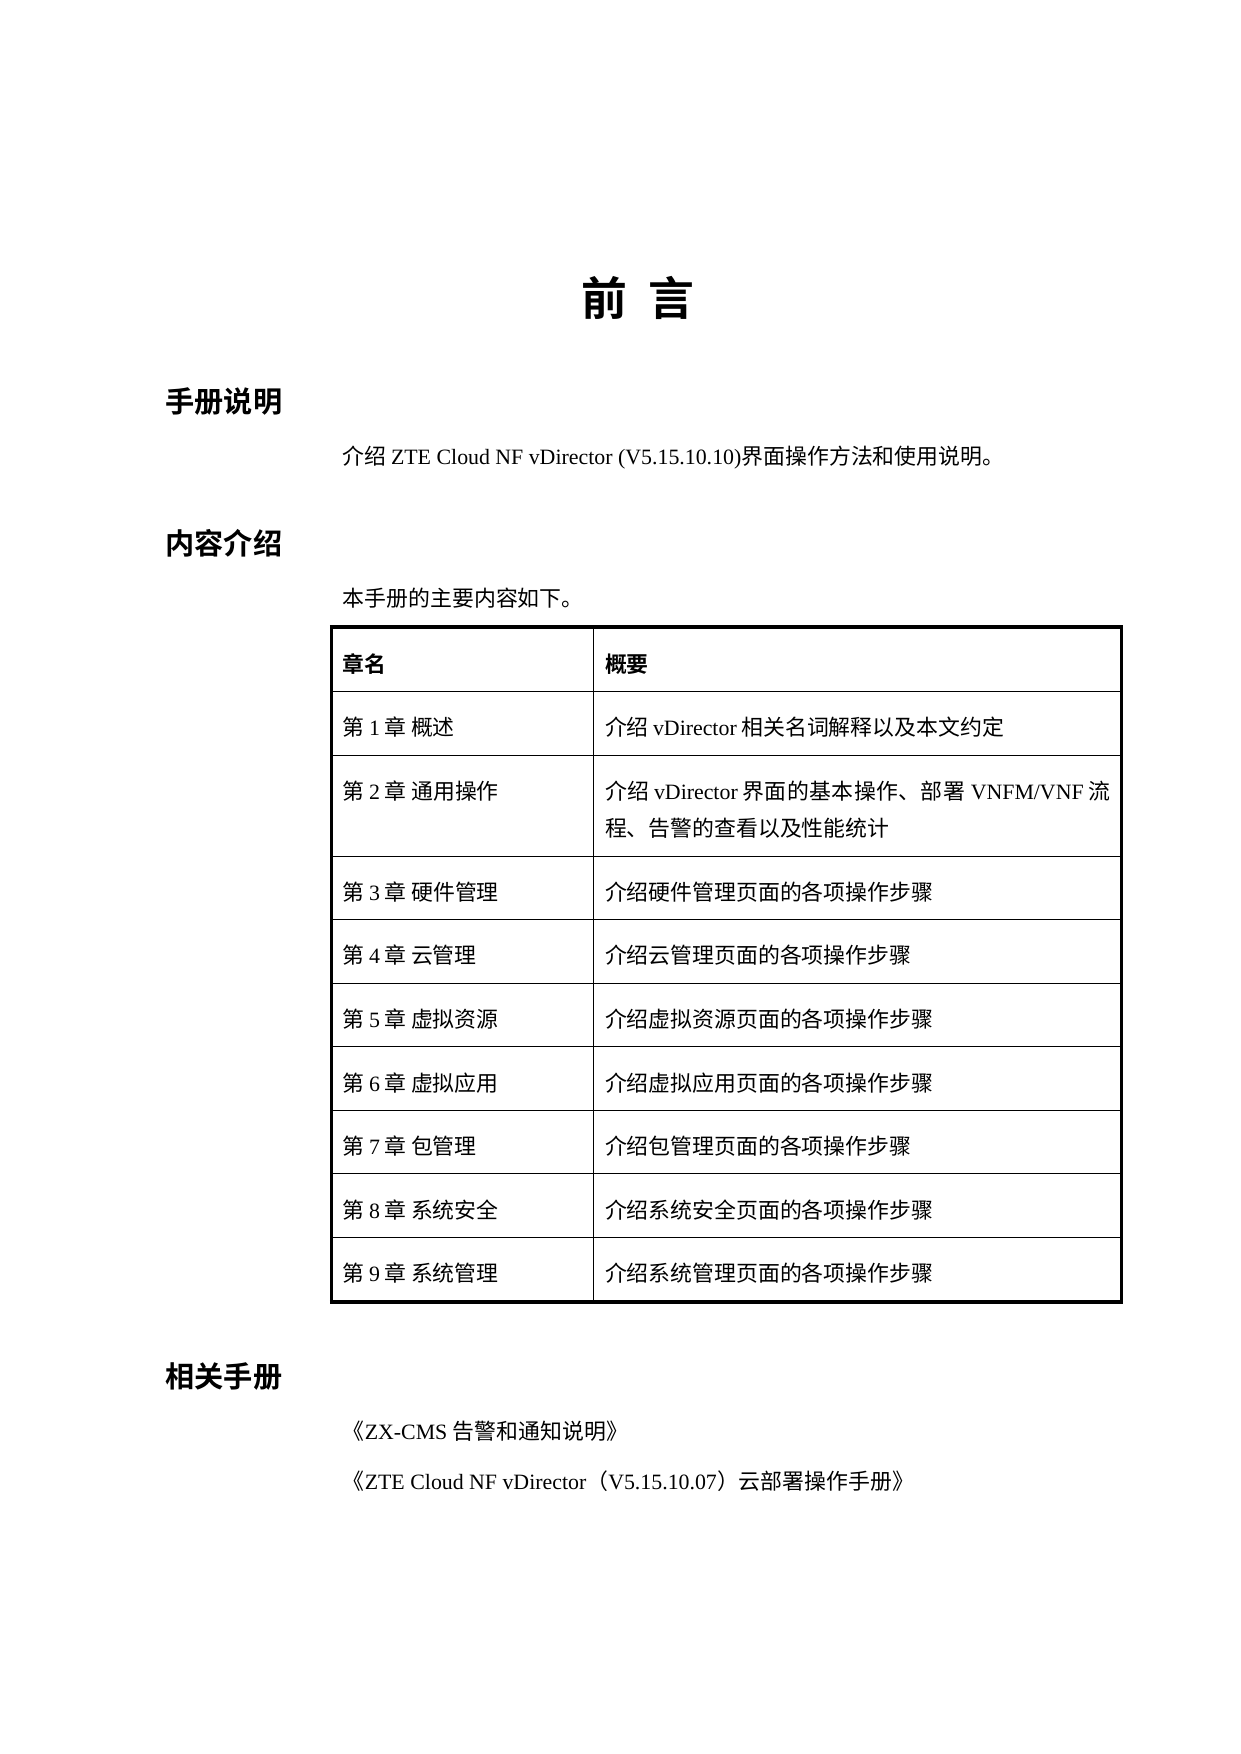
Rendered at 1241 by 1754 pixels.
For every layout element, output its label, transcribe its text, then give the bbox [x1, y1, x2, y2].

table_cell 第7章 包管理 [333, 1111, 593, 1173]
table_cell 介绍系统安全页面的各项操作步骤 [594, 1174, 1120, 1237]
table_cell 介绍vDirector界面的基本操作、部署VNFM/VNF流程、告警的查看以及性能统计 [594, 756, 1120, 856]
text 手册说明 [165, 378, 1110, 421]
table_header 章名 [333, 629, 593, 691]
text 《ZX-CMS 告警和通知说明》 [343, 1408, 1110, 1446]
text 本手册的主要内容如下。 [343, 575, 1110, 613]
table_cell 介绍硬件管理页面的各项操作步骤 [594, 857, 1120, 919]
table_cell 第4章 云管理 [333, 920, 593, 983]
table_cell 介绍云管理页面的各项操作步骤 [594, 920, 1120, 983]
text 内容介绍 [165, 521, 1110, 563]
text 相关手册 [165, 1353, 1110, 1396]
table_cell 第8章 系统安全 [333, 1174, 593, 1237]
table_cell 第3章 硬件管理 [333, 857, 593, 919]
table_cell 第1章 概述 [333, 692, 593, 754]
text 《ZTE Cloud NF vDirector（V5.15.10.07）云部署操作手册》 [343, 1458, 1110, 1496]
table_cell 第2章 通用操作 [333, 756, 593, 856]
table_cell 第5章 虚拟资源 [333, 984, 593, 1046]
text 前 言 [165, 262, 1110, 328]
table_cell 第6章 虚拟应用 [333, 1047, 593, 1110]
table_header 概要 [594, 629, 1120, 691]
table_cell 介绍包管理页面的各项操作步骤 [594, 1111, 1120, 1173]
table_cell 第9章 系统管理 [333, 1238, 593, 1300]
text 介绍ZTE Cloud NF vDirector (V5.15.10.10)界面操作方法和使用说明。 [343, 433, 1110, 471]
table_cell 介绍vDirector相关名词解释以及本文约定 [594, 692, 1120, 754]
table_cell 介绍虚拟应用页面的各项操作步骤 [594, 1047, 1120, 1110]
table_cell 介绍虚拟资源页面的各项操作步骤 [594, 984, 1120, 1046]
table_cell 介绍系统管理页面的各项操作步骤 [594, 1238, 1120, 1300]
